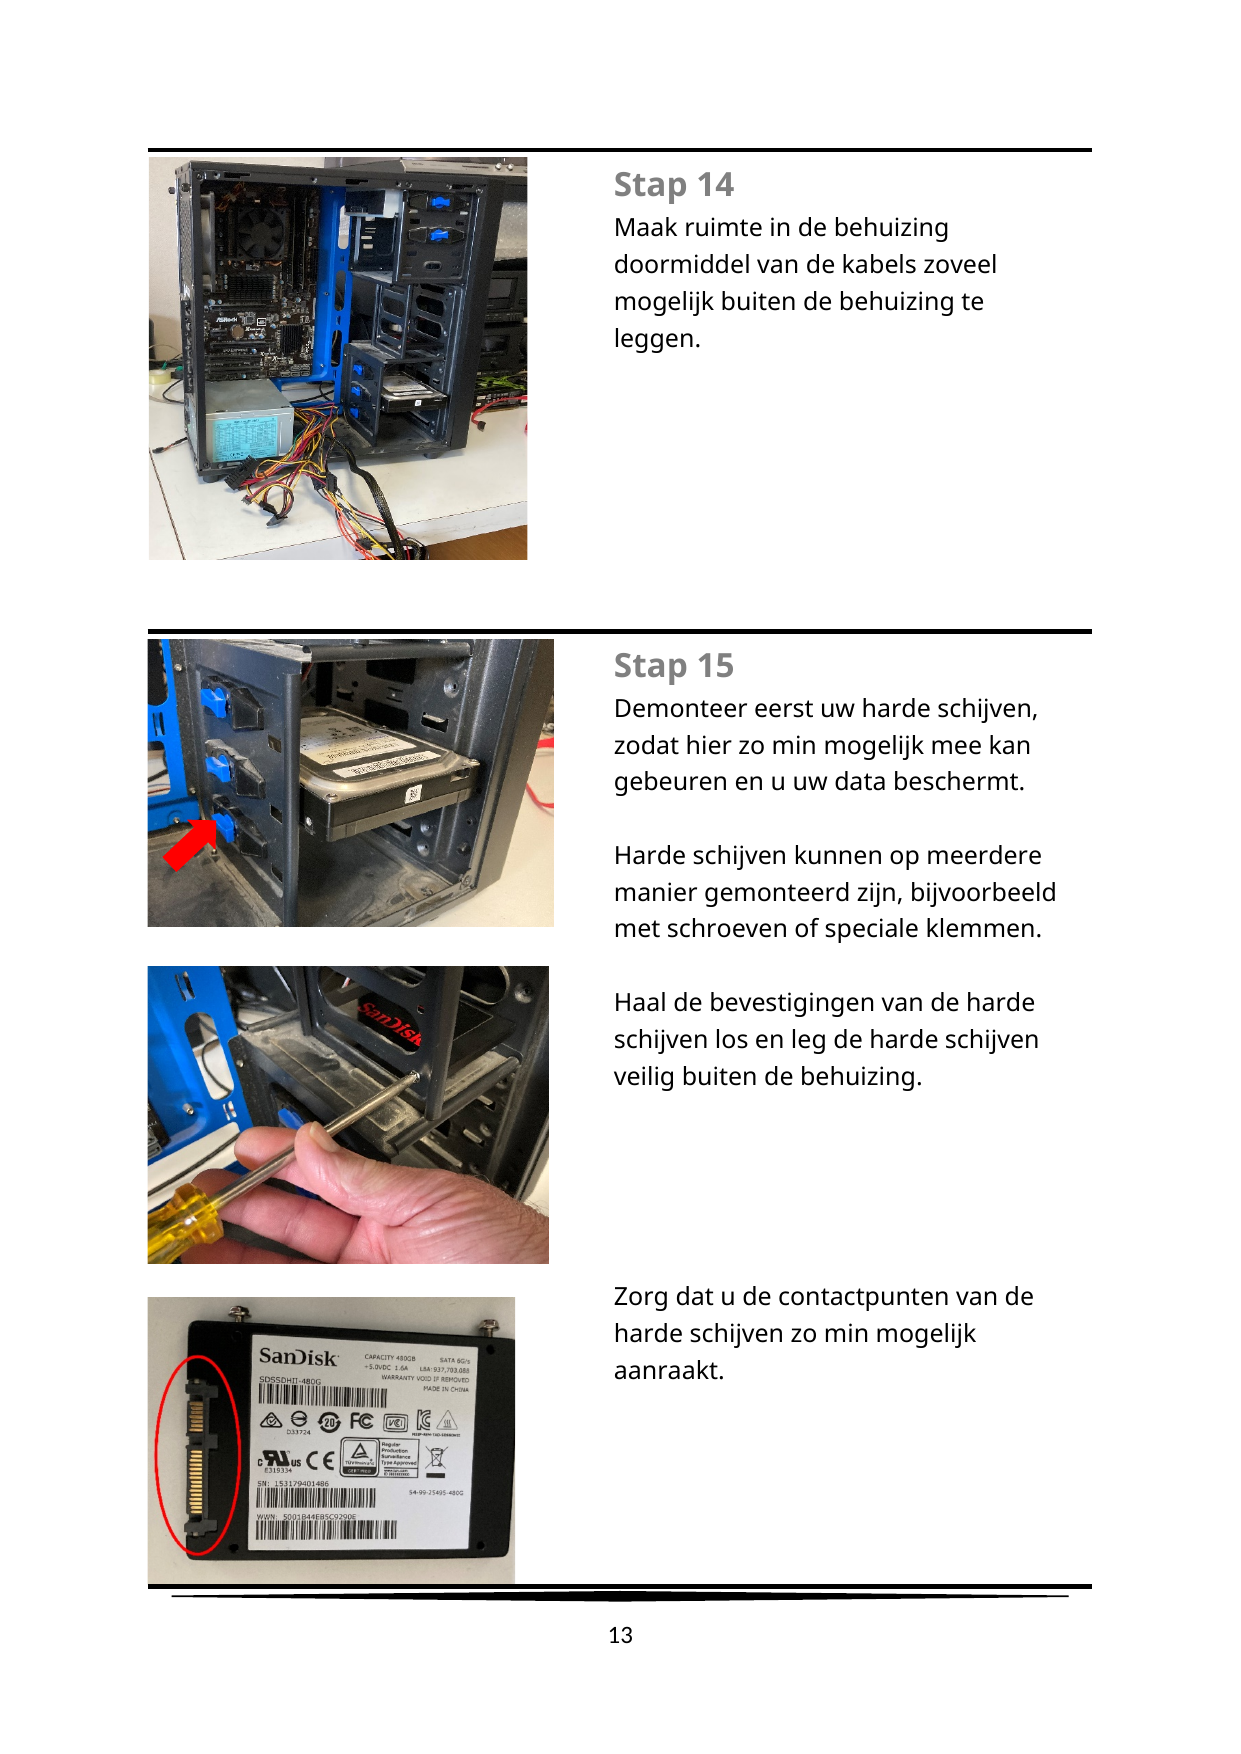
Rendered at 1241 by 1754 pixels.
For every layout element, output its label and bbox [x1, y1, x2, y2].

table_cell [148, 152, 1092, 629]
picture [148, 157, 528, 560]
picture [147, 1297, 516, 1584]
table_cell [148, 634, 1092, 1584]
picture [147, 966, 549, 1264]
picture [147, 639, 554, 927]
